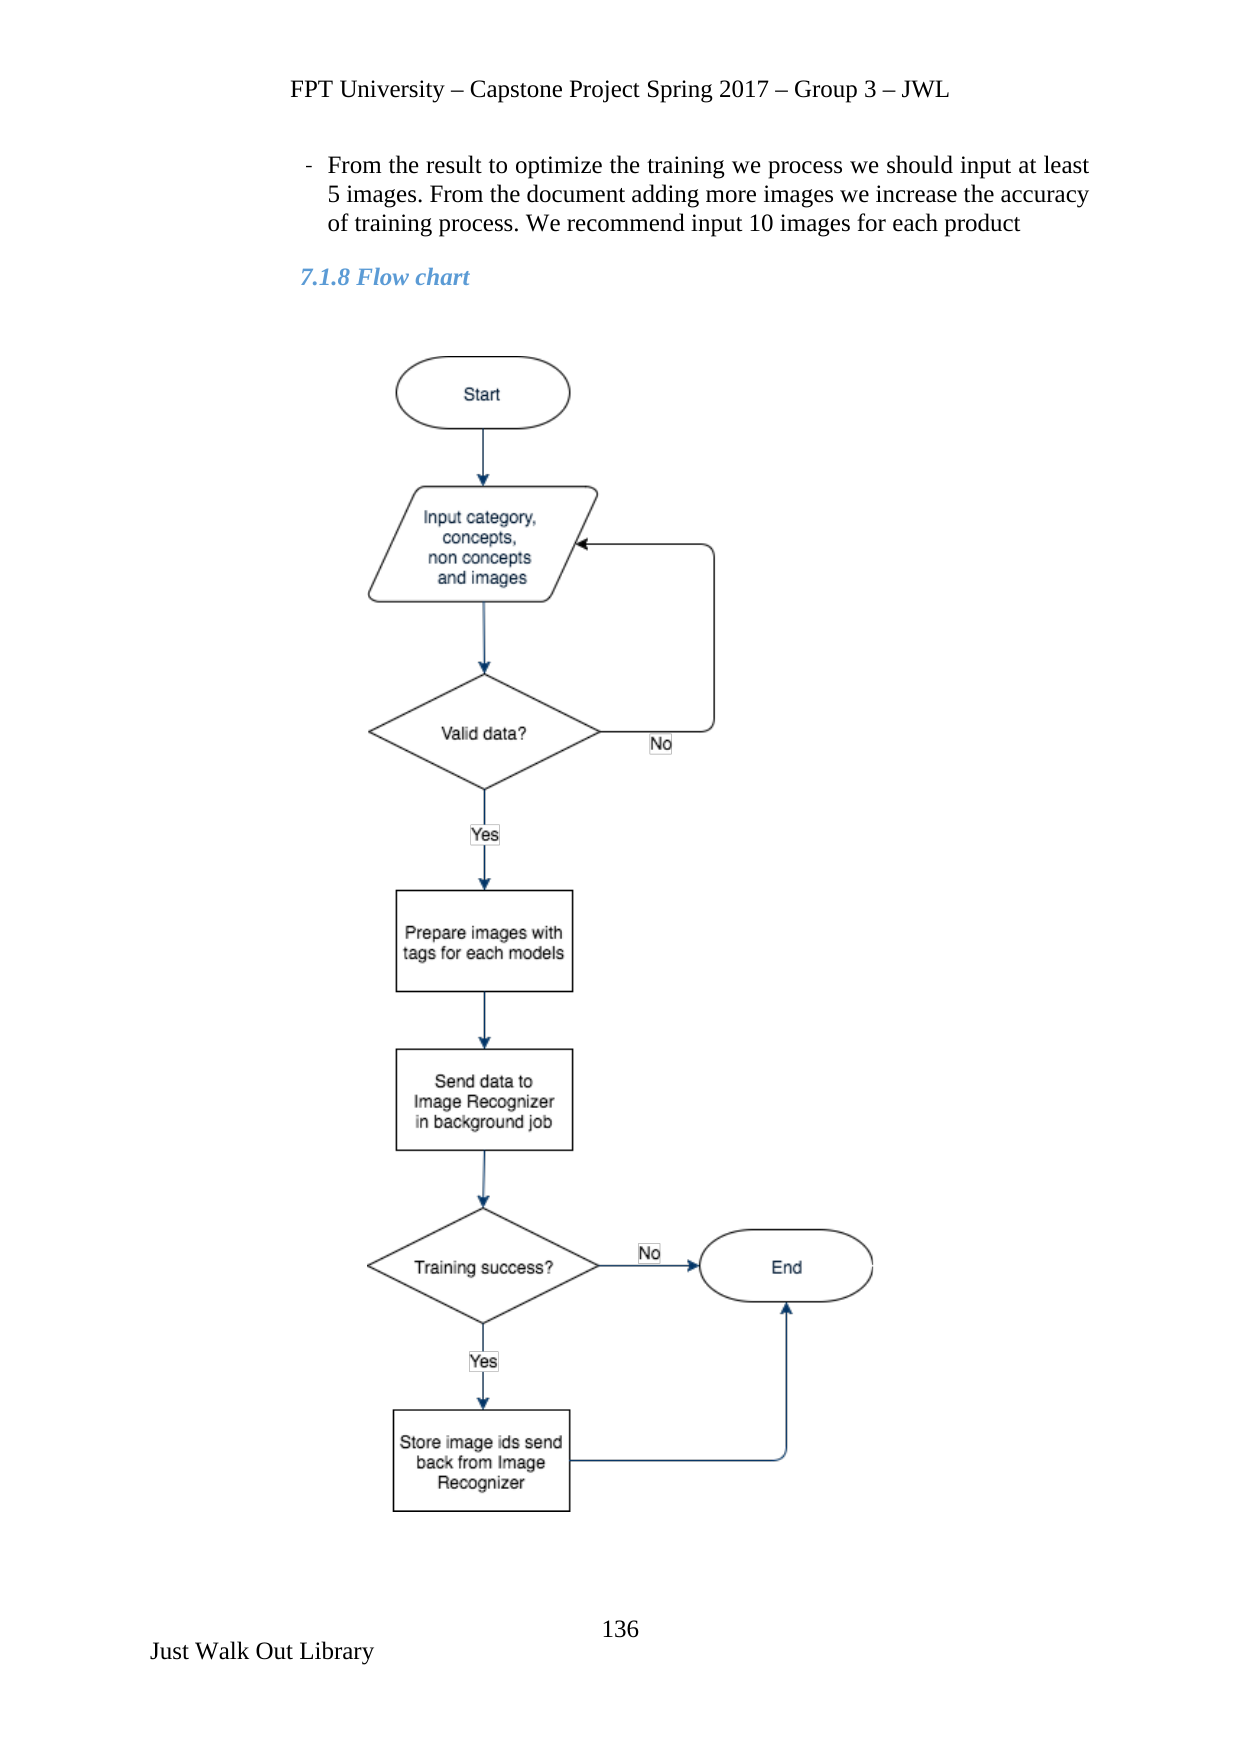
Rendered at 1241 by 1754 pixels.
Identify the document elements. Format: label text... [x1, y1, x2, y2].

list From the result to optimize the training we process we should input at least 5 images. From the document adding more images we increase the accuracy of training process. We recommend input 10 images for each product [304, 150, 1090, 237]
subtitle Flow chart [300, 262, 1090, 291]
